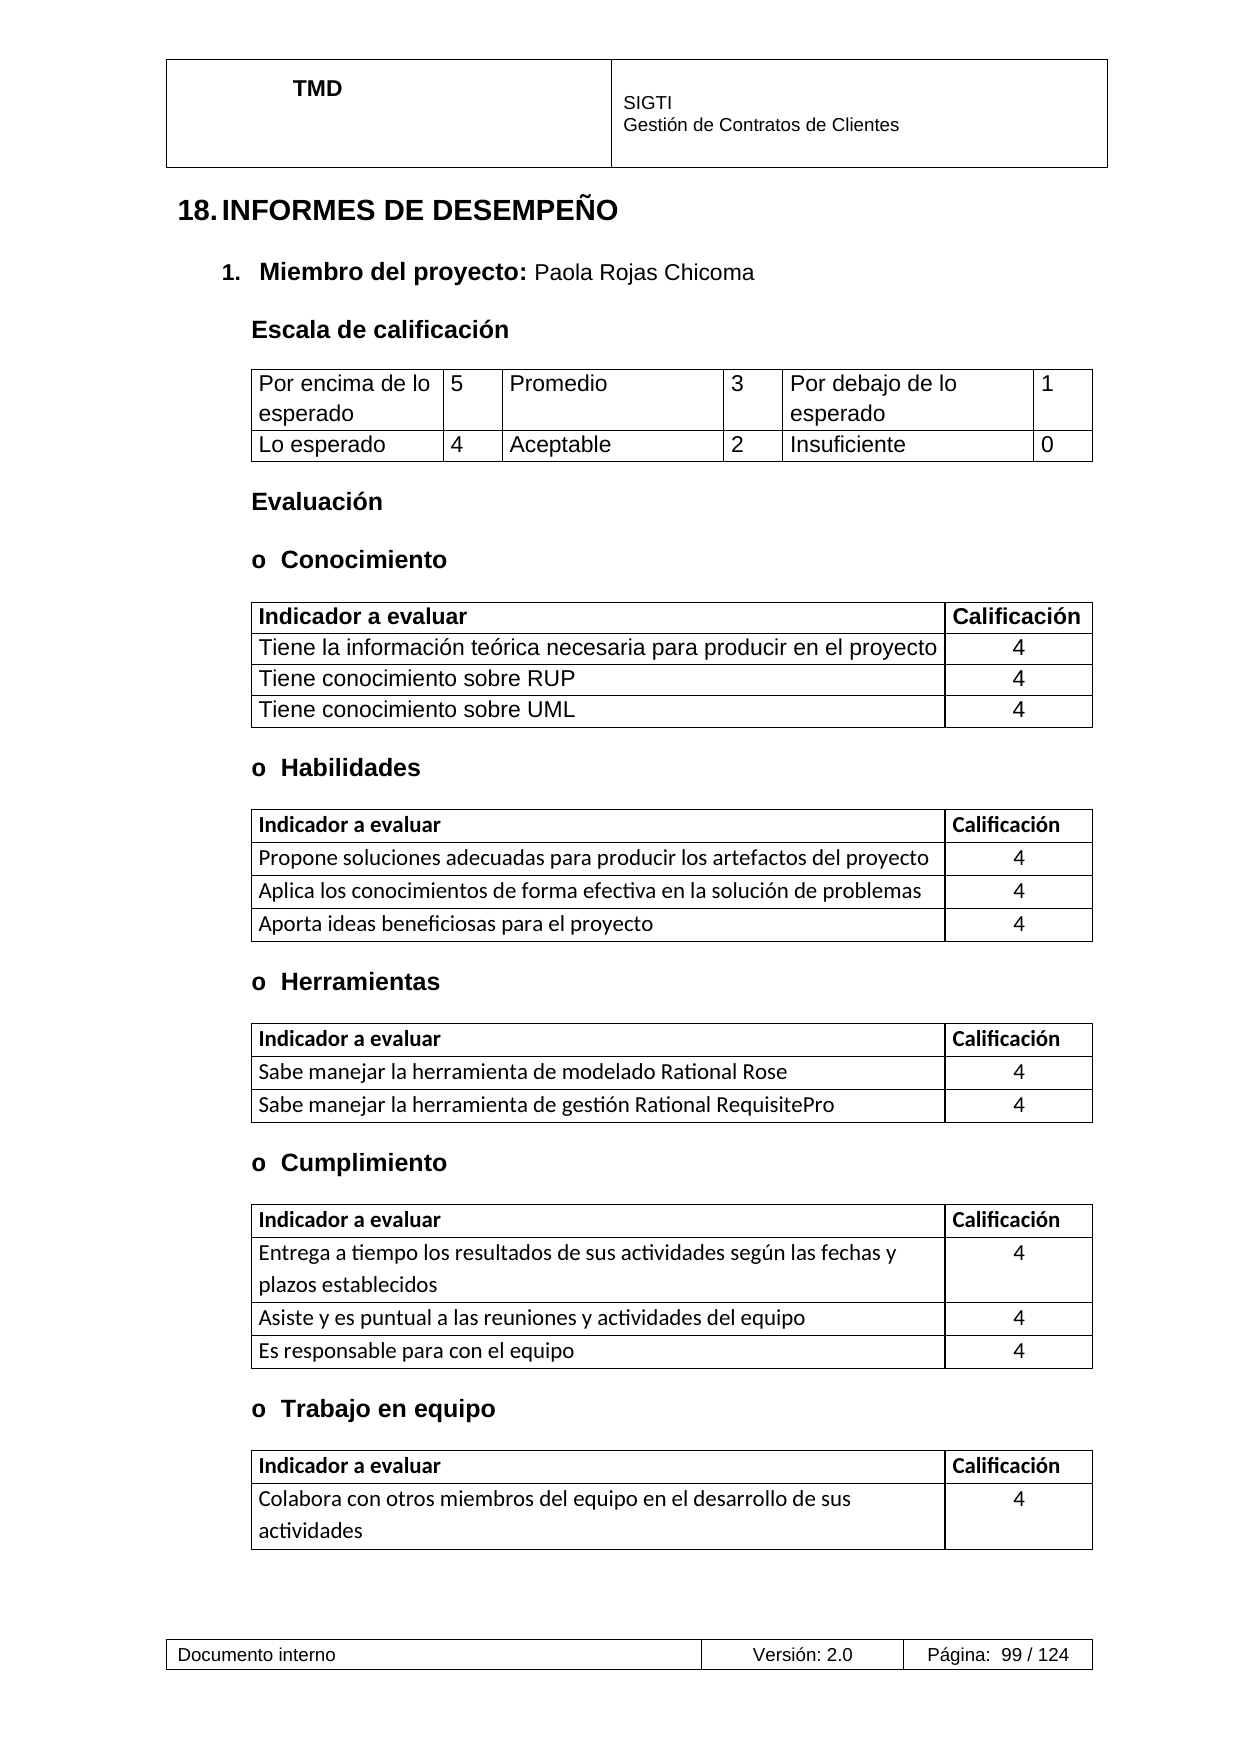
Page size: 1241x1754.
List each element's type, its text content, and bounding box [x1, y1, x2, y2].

table_cell Entrega a tiempo los resultados de sus actividades según las fechas y plazos establecidos [252, 1238, 944, 1302]
list Conocimiento [251, 545, 1092, 576]
table_header Indicador a evaluar [252, 1024, 944, 1056]
table_header Calificación [946, 603, 1092, 633]
list Herramientas [251, 967, 1092, 998]
table_cell 4 [444, 431, 502, 461]
table_cell 4 [946, 665, 1092, 695]
table_cell Tiene conocimiento sobre UML [252, 696, 944, 727]
table_cell 4 [946, 1238, 1092, 1302]
table_cell 4 [946, 696, 1092, 727]
table_header 3 [724, 370, 782, 430]
table_cell Aceptable [503, 431, 723, 461]
table_cell Sabe manejar la herramienta de gestión Rational RequisitePro [252, 1090, 944, 1122]
table_cell Colabora con otros miembros del equipo en el desarrollo de sus actividades [252, 1484, 944, 1548]
table_header 1 [1034, 370, 1092, 430]
list Evaluación [251, 487, 1092, 516]
table_header Por encima de lo esperado [252, 370, 443, 430]
table_header Calificación [946, 810, 1092, 842]
list Trabajo en equipo [251, 1394, 1092, 1425]
table_cell 4 [946, 909, 1092, 941]
list Escala de calificación [251, 314, 1092, 343]
table_header Calificación [946, 1205, 1092, 1237]
table_cell Insuficiente [783, 431, 1033, 461]
table_header Indicador a evaluar [252, 1451, 944, 1483]
table_cell Asiste y es puntual a las reuniones y actividades del equipo [252, 1303, 944, 1335]
table_cell 2 [724, 431, 782, 461]
table_cell 4 [946, 1090, 1092, 1122]
table_header Por debajo de lo esperado [783, 370, 1033, 430]
table_cell Sabe manejar la herramienta de modelado Rational Rose [252, 1057, 944, 1089]
table_header Indicador a evaluar [252, 1205, 944, 1237]
table_cell 4 [946, 876, 1092, 908]
table_header 5 [444, 370, 502, 430]
table_header Calificación [946, 1024, 1092, 1056]
table_header Indicador a evaluar [252, 810, 944, 842]
table_cell Tiene conocimiento sobre RUP [252, 665, 944, 695]
table_header Indicador a evaluar [252, 603, 944, 633]
table_cell Tiene la información teórica necesaria para producir en el proyecto [252, 634, 944, 664]
table_cell Propone soluciones adecuadas para producir los artefactos del proyecto [252, 843, 944, 875]
subtitle INFORMES DE DESEMPEÑO [177, 193, 1092, 227]
table_cell Es responsable para con el equipo [252, 1336, 944, 1368]
table_cell 4 [946, 843, 1092, 875]
list Habilidades [251, 753, 1092, 783]
table_cell 4 [946, 1303, 1092, 1335]
table_cell 4 [946, 1484, 1092, 1548]
table_cell 4 [946, 634, 1092, 664]
list Cumplimiento [251, 1148, 1092, 1179]
list Miembro del proyecto: [222, 257, 1092, 285]
table_header Promedio [503, 370, 723, 430]
table_cell 0 [1034, 431, 1092, 461]
table_cell Lo esperado [252, 431, 443, 461]
table_cell Aplica los conocimientos de forma efectiva en la solución de problemas [252, 876, 944, 908]
table_cell 4aola Rojas Chicoma [946, 1057, 1092, 1089]
table_header Calificación [946, 1451, 1092, 1483]
table_cell 4 [946, 1336, 1092, 1368]
table_cell Aporta ideas beneficiosas para el proyecto [252, 909, 944, 941]
